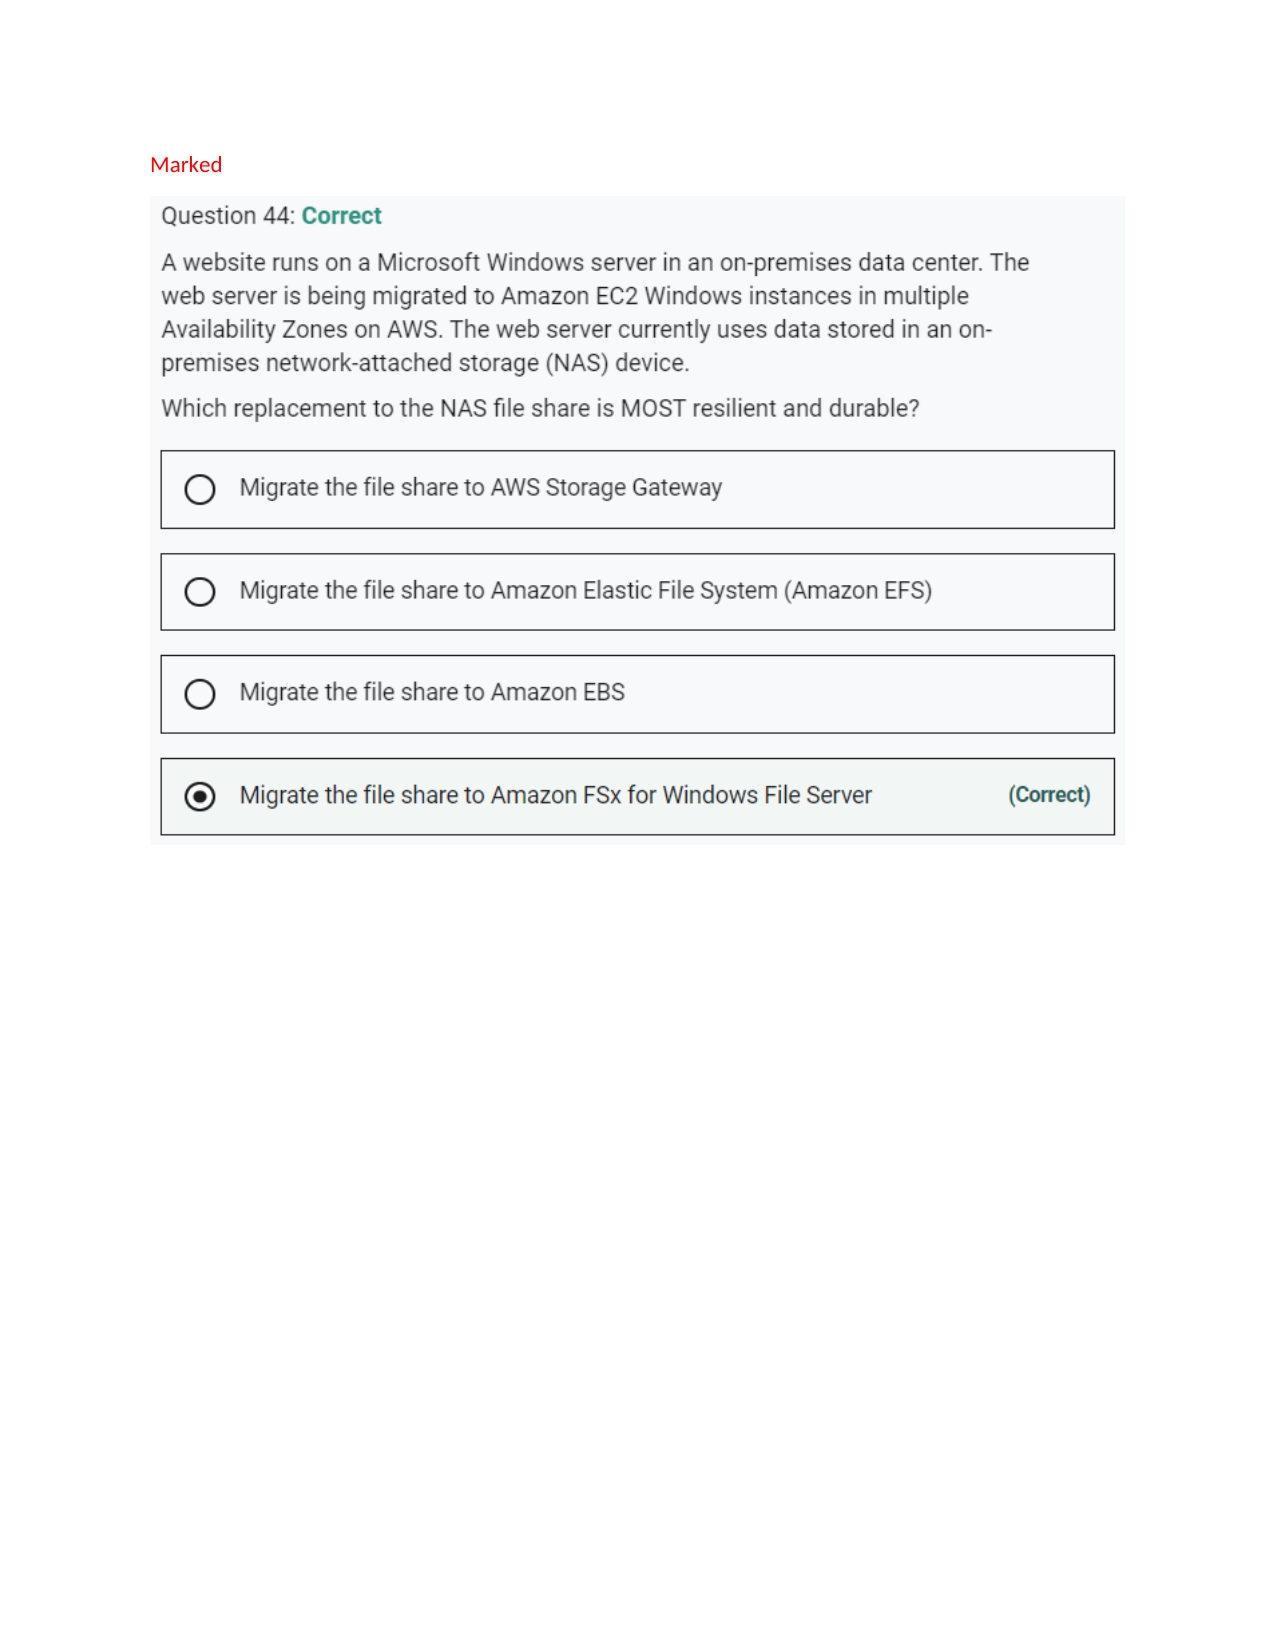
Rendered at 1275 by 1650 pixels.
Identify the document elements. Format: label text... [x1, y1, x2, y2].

text Marked [150, 150, 1191, 178]
picture [150, 196, 1125, 845]
